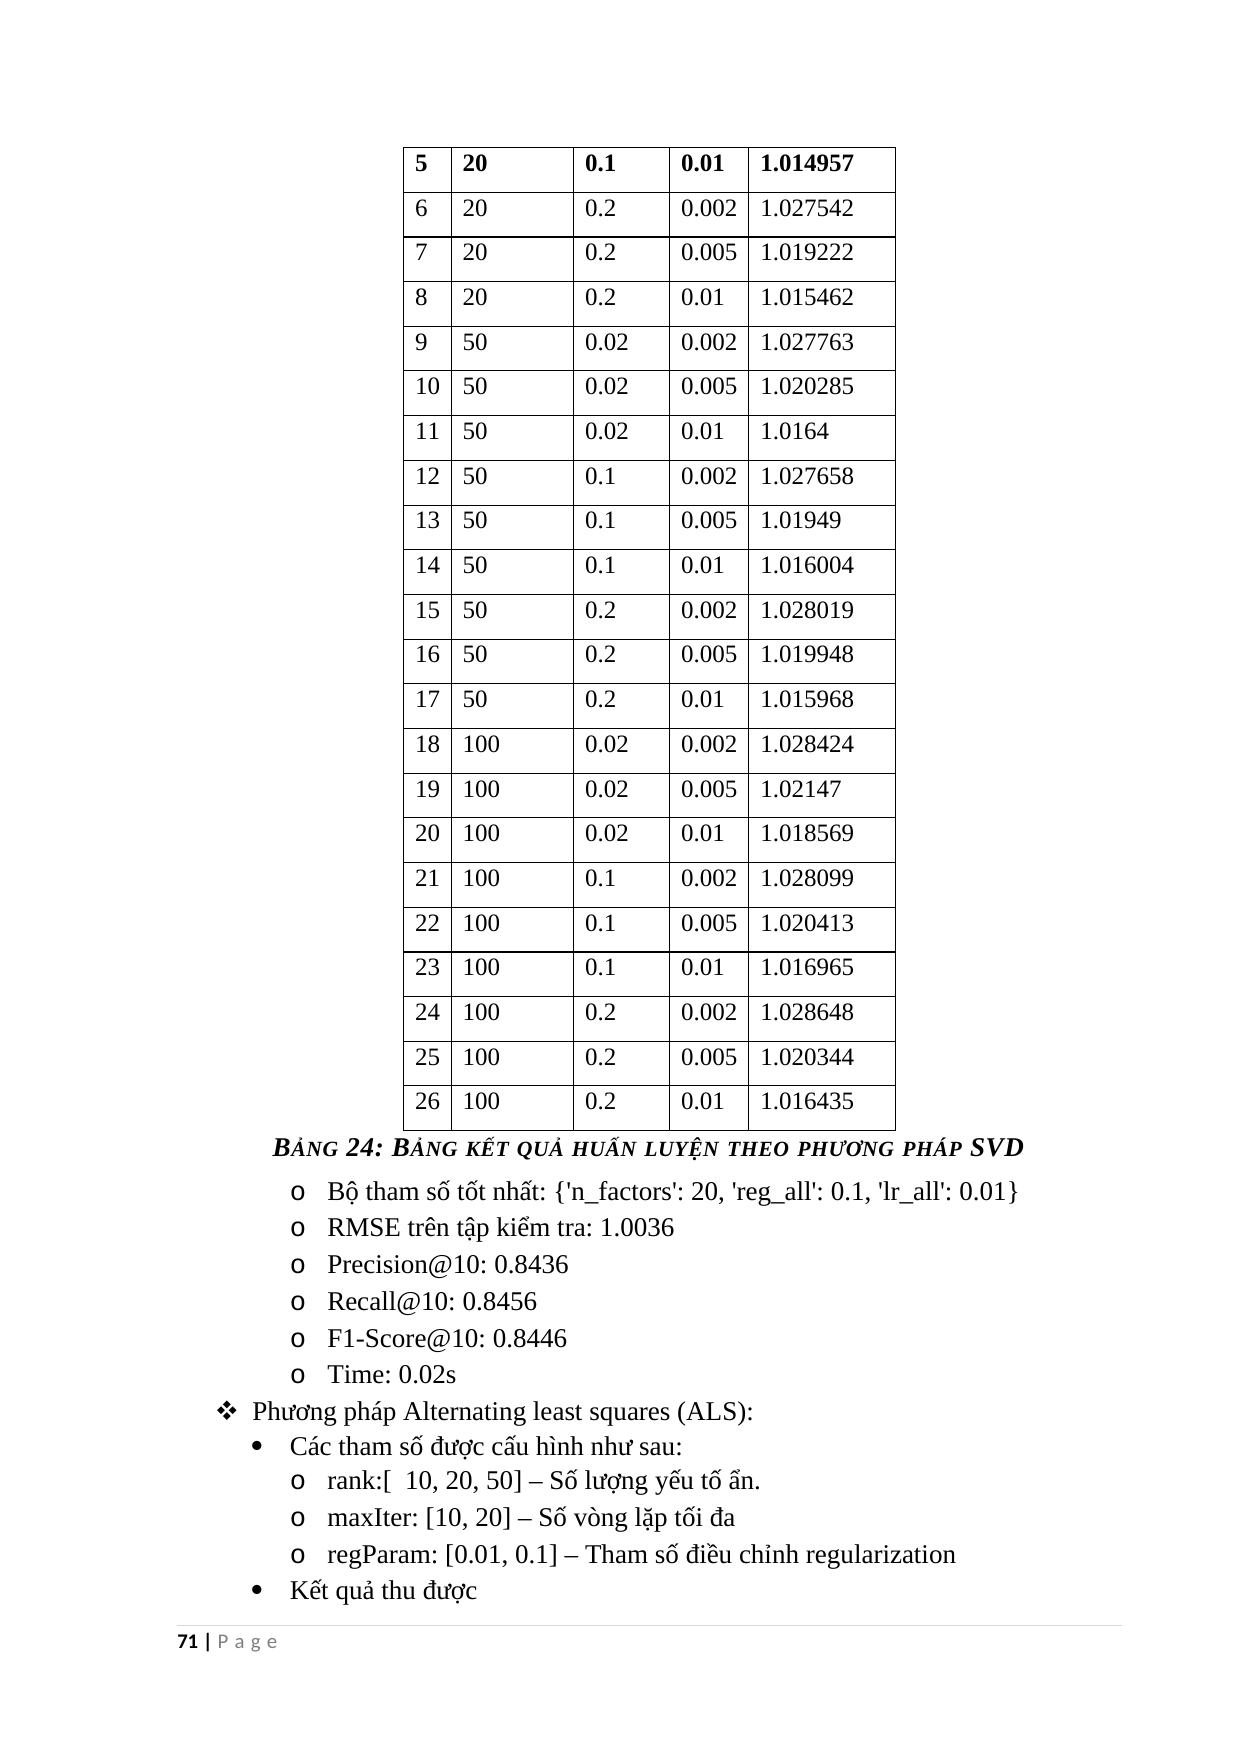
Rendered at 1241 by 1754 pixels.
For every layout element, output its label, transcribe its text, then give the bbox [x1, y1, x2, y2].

table_cell 50 [452, 371, 573, 415]
table_cell 11 [404, 416, 451, 460]
table_cell 0.002 [670, 193, 748, 236]
table_cell 1.020413 [749, 908, 895, 951]
table_cell 50 [452, 684, 573, 728]
table_cell 0.01 [670, 148, 748, 192]
table_cell 19 [404, 774, 451, 817]
table_cell 1.01949 [749, 506, 895, 549]
table_cell 0.2 [574, 640, 669, 683]
table_cell 0.002 [670, 461, 748, 504]
table_cell 12 [404, 461, 451, 504]
table_cell 0.2 [574, 238, 669, 281]
table_cell 50 [452, 550, 573, 594]
table_cell 0.01 [670, 416, 748, 460]
table_cell 1.015462 [749, 282, 895, 326]
table_cell 100 [452, 997, 573, 1041]
table_cell 5 [404, 148, 451, 192]
table_cell 100 [452, 953, 573, 996]
table_cell 6 [404, 193, 451, 236]
table_cell 0.2 [574, 1086, 669, 1130]
table_cell 0.002 [670, 327, 748, 370]
text Bảng 24: Bảng kết quả huấn luyện theo phương pháp SVD [177, 1131, 1122, 1162]
table_cell 0.005 [670, 1042, 748, 1085]
table_cell 24 [404, 997, 451, 1041]
table_cell 0.005 [670, 506, 748, 549]
table_cell 1.016435 [749, 1086, 895, 1130]
table_cell 1.019948 [749, 640, 895, 683]
table_cell 14 [404, 550, 451, 594]
table_cell 1.027658 [749, 461, 895, 504]
table_cell 0.02 [574, 774, 669, 817]
table_cell 1.016004 [749, 550, 895, 594]
table_cell 0.002 [670, 863, 748, 907]
table_cell 0.1 [574, 863, 669, 907]
table_cell 20 [452, 282, 573, 326]
list Phương pháp Alternating least squares (ALS): [214, 1395, 1122, 1427]
table_cell 1.020285 [749, 371, 895, 415]
table_cell 50 [452, 640, 573, 683]
table_cell 0.2 [574, 595, 669, 638]
table_cell 100 [452, 818, 573, 862]
table_cell 16 [404, 640, 451, 683]
list Các tham số được cấu hình như sau: [252, 1430, 1122, 1461]
table_cell 1.016965 [749, 953, 895, 996]
table_cell 100 [452, 1042, 573, 1085]
table_cell 0.01 [670, 684, 748, 728]
table_cell 22 [404, 908, 451, 951]
table_cell 100 [452, 729, 573, 773]
table_cell 0.1 [574, 461, 669, 504]
table_cell 0.1 [574, 148, 669, 192]
list Recall@10: 0.8456 [289, 1285, 1122, 1318]
list RMSE trên tập kiểm tra: 1.0036 [289, 1212, 1122, 1245]
table_cell 13 [404, 506, 451, 549]
table_cell 0.1 [574, 550, 669, 594]
table_cell 7 [404, 238, 451, 281]
table_cell 1.027763 [749, 327, 895, 370]
table_cell 26 [404, 1086, 451, 1130]
table_cell 21 [404, 863, 451, 907]
table_cell 0.2 [574, 282, 669, 326]
table_cell 17 [404, 684, 451, 728]
table_cell 50 [452, 416, 573, 460]
table_cell 1.028019 [749, 595, 895, 638]
list Kết quả thu được [252, 1574, 1122, 1606]
table_cell 1.027542 [749, 193, 895, 236]
table_cell 0.1 [574, 953, 669, 996]
table_cell 100 [452, 863, 573, 907]
list Time: 0.02s [289, 1359, 1122, 1392]
table_cell 0.1 [574, 908, 669, 951]
table_cell 18 [404, 729, 451, 773]
table_cell 1.020344 [749, 1042, 895, 1085]
table_cell 1.019222 [749, 238, 895, 281]
table_cell 0.2 [574, 1042, 669, 1085]
table_cell 0.002 [670, 595, 748, 638]
table_cell 0.01 [670, 818, 748, 862]
table_cell 0.005 [670, 238, 748, 281]
table_cell 50 [452, 327, 573, 370]
table_cell 20 [452, 238, 573, 281]
table_cell 1.028099 [749, 863, 895, 907]
table_cell 0.01 [670, 282, 748, 326]
table_cell 0.02 [574, 371, 669, 415]
list Bộ tham số tốt nhất: {'n_factors': 20, 'reg_all': 0.1, 'lr_all': 0.01} [289, 1175, 1122, 1208]
list rank:[ 10, 20, 50] – Số lượng yếu tố ẩn. [289, 1464, 1122, 1498]
table_cell 0.02 [574, 818, 669, 862]
list regParam: [0.01, 0.1] – Tham số điều chỉnh regularization [289, 1538, 1122, 1571]
list Precision@10: 0.8436 [289, 1248, 1122, 1282]
table_cell 0.02 [574, 327, 669, 370]
table_cell 1.028424 [749, 729, 895, 773]
table_cell 9 [404, 327, 451, 370]
table_cell 100 [452, 774, 573, 817]
table_cell 25 [404, 1042, 451, 1085]
table_cell 1.028648 [749, 997, 895, 1041]
table_cell 10 [404, 371, 451, 415]
table_cell 50 [452, 461, 573, 504]
table_cell 100 [452, 908, 573, 951]
table_cell 20 [452, 148, 573, 192]
table_cell 0.002 [670, 997, 748, 1041]
table_cell 1.015968 [749, 684, 895, 728]
table_cell 0.01 [670, 550, 748, 594]
table_cell 15 [404, 595, 451, 638]
table_cell 0.005 [670, 908, 748, 951]
list F1-Score@10: 0.8446 [289, 1322, 1122, 1355]
table_cell 50 [452, 595, 573, 638]
table_cell 1.014957 [749, 148, 895, 192]
table_cell 0.005 [670, 640, 748, 683]
table_cell 0.2 [574, 193, 669, 236]
table_cell 0.02 [574, 729, 669, 773]
table_cell 0.002 [670, 729, 748, 773]
table_cell 0.1 [574, 506, 669, 549]
table_cell 1.02147 [749, 774, 895, 817]
table_cell 0.005 [670, 371, 748, 415]
table_cell 0.2 [574, 684, 669, 728]
table_cell 0.01 [670, 1086, 748, 1130]
list maxIter: [10, 20] – Số vòng lặp tối đa [289, 1501, 1122, 1534]
table_cell 8 [404, 282, 451, 326]
table_cell 1.0164 [749, 416, 895, 460]
table_cell 50 [452, 506, 573, 549]
table_cell 0.01 [670, 953, 748, 996]
table_cell 20 [452, 193, 573, 236]
table_cell 0.02 [574, 416, 669, 460]
table_cell 20 [404, 818, 451, 862]
table_cell 23 [404, 953, 451, 996]
table_cell 100 [452, 1086, 573, 1130]
table_cell 1.018569 [749, 818, 895, 862]
table_cell 0.005 [670, 774, 748, 817]
table_cell 0.2 [574, 997, 669, 1041]
